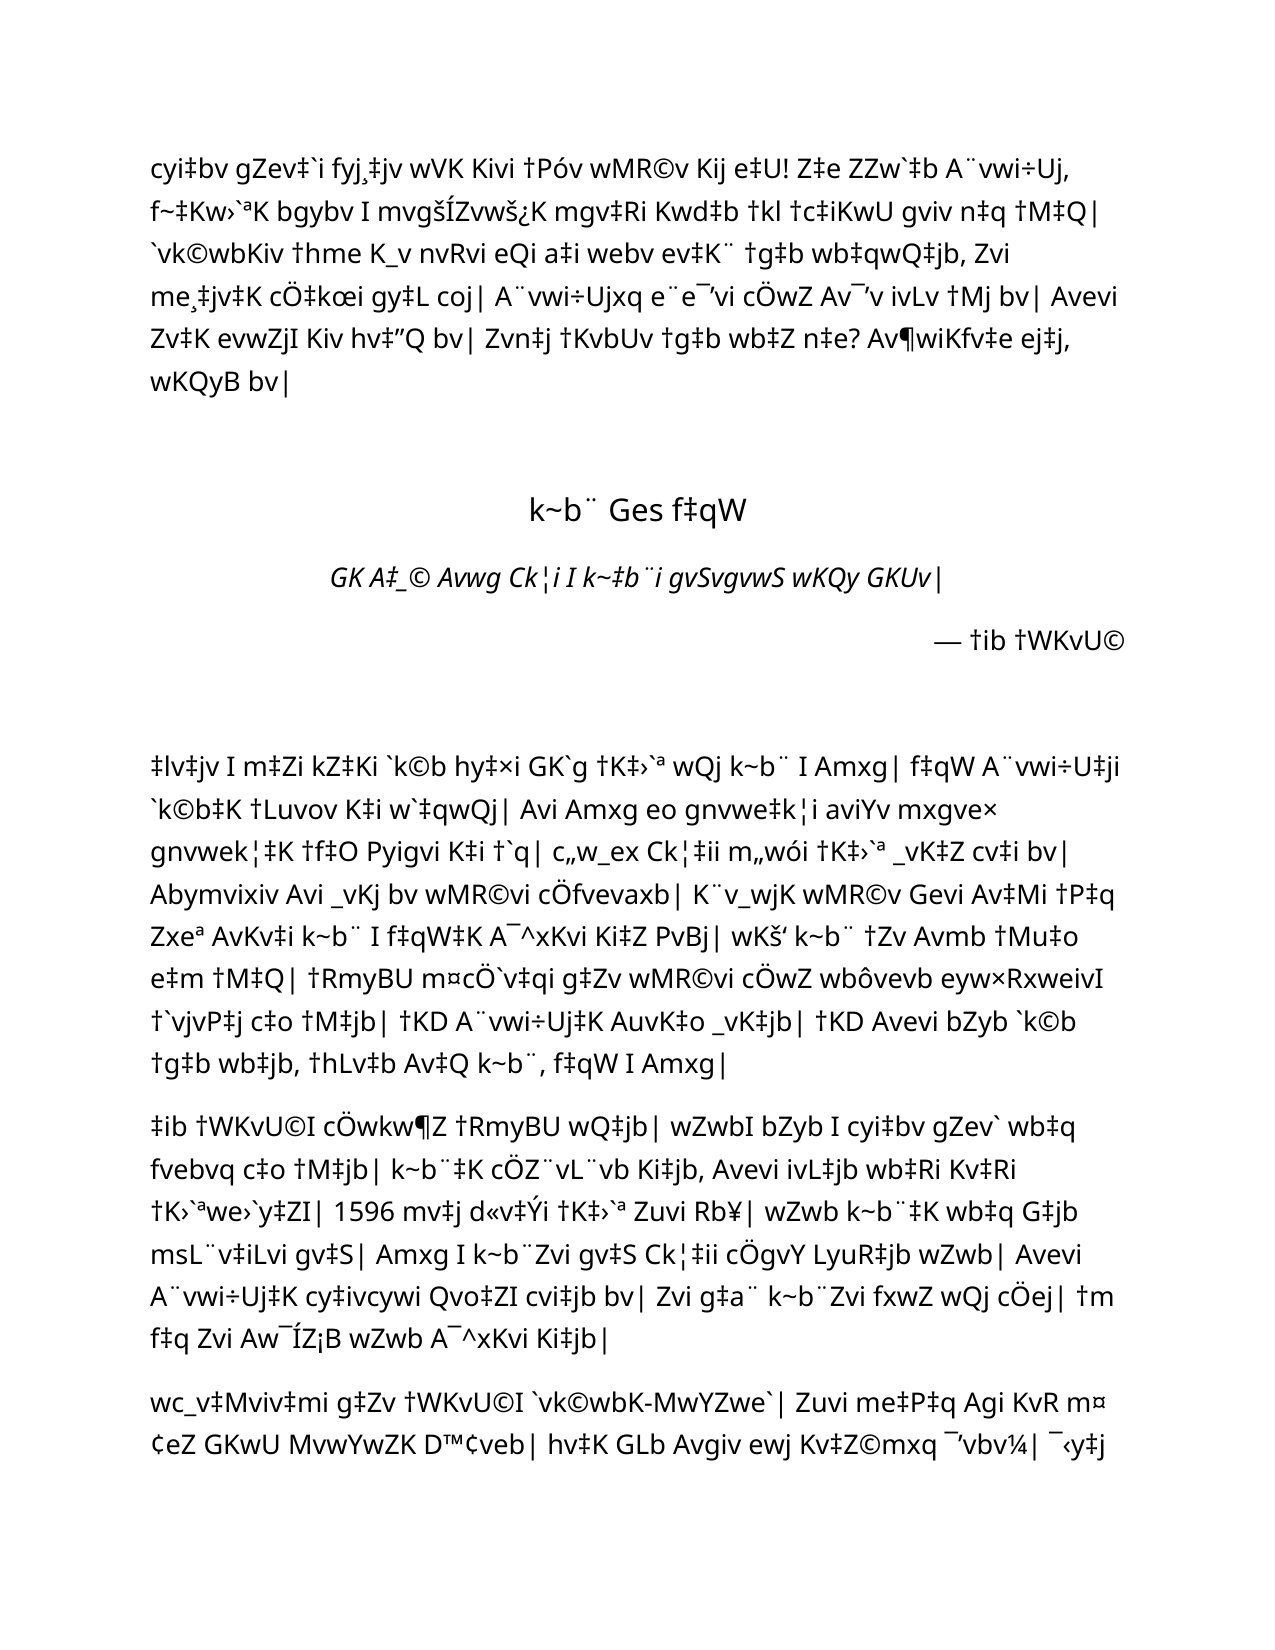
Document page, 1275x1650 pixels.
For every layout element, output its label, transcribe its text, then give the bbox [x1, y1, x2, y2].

text ‡ib †WKvU©I cÖwkw¶Z †RmyBU wQ‡jb| wZwbI bZyb I cyi‡bv gZev` wb‡q fvebvq c‡o †M‡jb| k~b¨‡K cÖZ¨vL¨vb Ki‡jb, Avevi ivL‡jb wb‡Ri Kv‡Ri †K›`ªwe›`y‡ZI| 1596 mv‡j d«v‡Ýi †K‡›`ª Zuvi Rb¥| wZwb k~b¨‡K wb‡q G‡jb msL¨v‡iLvi gv‡S| Amxg I k~b¨Zvi gv‡S Ck¦‡ii cÖgvY LyuR‡jb wZwb| Avevi A¨vwi÷Uj‡K cy‡ivcywi Qvo‡ZI cvi‡jb bv| Zvi g‡a¨ k~b¨Zvi fxwZ wQj cÖej| †m f‡q Zvi Aw¯ÍZ¡B wZwb A¯^xKvi Ki‡jb| [150, 1108, 1125, 1357]
text cyi‡bv gZev‡`i fyj¸‡jv wVK Kivi †Póv wMR©v Kij e‡U! Z‡e ZZw`‡b A¨vwi÷Uj, f~‡Kw›`ªK bgybv I mvgšÍZvwš¿K mgv‡Ri Kwd‡b †kl †c‡iKwU gviv n‡q †M‡Q| `vk©wbKiv †hme K_v nvRvi eQi a‡i webv ev‡K¨ †g‡b wb‡qwQ‡jb, Zvi me¸‡jv‡K cÖ‡kœi gy‡L coj| A¨vwi÷Ujxq e¨e¯’vi cÖwZ Av¯’v ivLv †Mj bv| Avevi Zv‡K evwZjI Kiv hv‡”Q bv| Zvn‡j †KvbUv †g‡b wb‡Z n‡e? Av¶wiKfv‡e ej‡j, wKQyB bv| [150, 150, 1125, 399]
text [150, 1383, 1125, 1462]
text k~b¨ Ges f‡qW [150, 488, 1125, 531]
text GK A‡_© Avwg Ck¦i I k~‡b¨i gvSvgvwS wKQy GKUv| [150, 558, 1125, 595]
text ‡lv‡jv I m‡Zi kZ‡Ki `k©b hy‡×i GK`g †K‡›`ª wQj k~b¨ I Amxg| f‡qW A¨vwi÷U‡ji `k©b‡K †Luvov K‡i w`‡qwQj| Avi Amxg eo gnvwe‡k¦i aviYv mxgve× gnvwek¦‡K †f‡O Pyigvi K‡i †`q| c„w_ex Ck¦‡ii m„wói †K‡›`ª _vK‡Z cv‡i bv| Abymvixiv Avi _vKj bv wMR©vi cÖfvevaxb| K¨v_wjK wMR©v Gevi Av‡Mi †P‡q Zxeª AvKv‡i k~b¨ I f‡qW‡K A¯^xKvi Ki‡Z PvBj| wKš‘ k~b¨ †Zv Avmb †Mu‡o e‡m †M‡Q| †RmyBU m¤cÖ`v‡qi g‡Zv wMR©vi cÖwZ wbôvevb eyw×RxweivI †`vjvP‡j c‡o †M‡jb| †KD A¨vwi÷Uj‡K AuvK‡o _vK‡jb| †KD Avevi bZyb `k©b †g‡b wb‡jb, †hLv‡b Av‡Q k~b¨, f‡qW I Amxg| [150, 748, 1125, 1082]
text — †ib †WKvU© [150, 621, 1125, 658]
